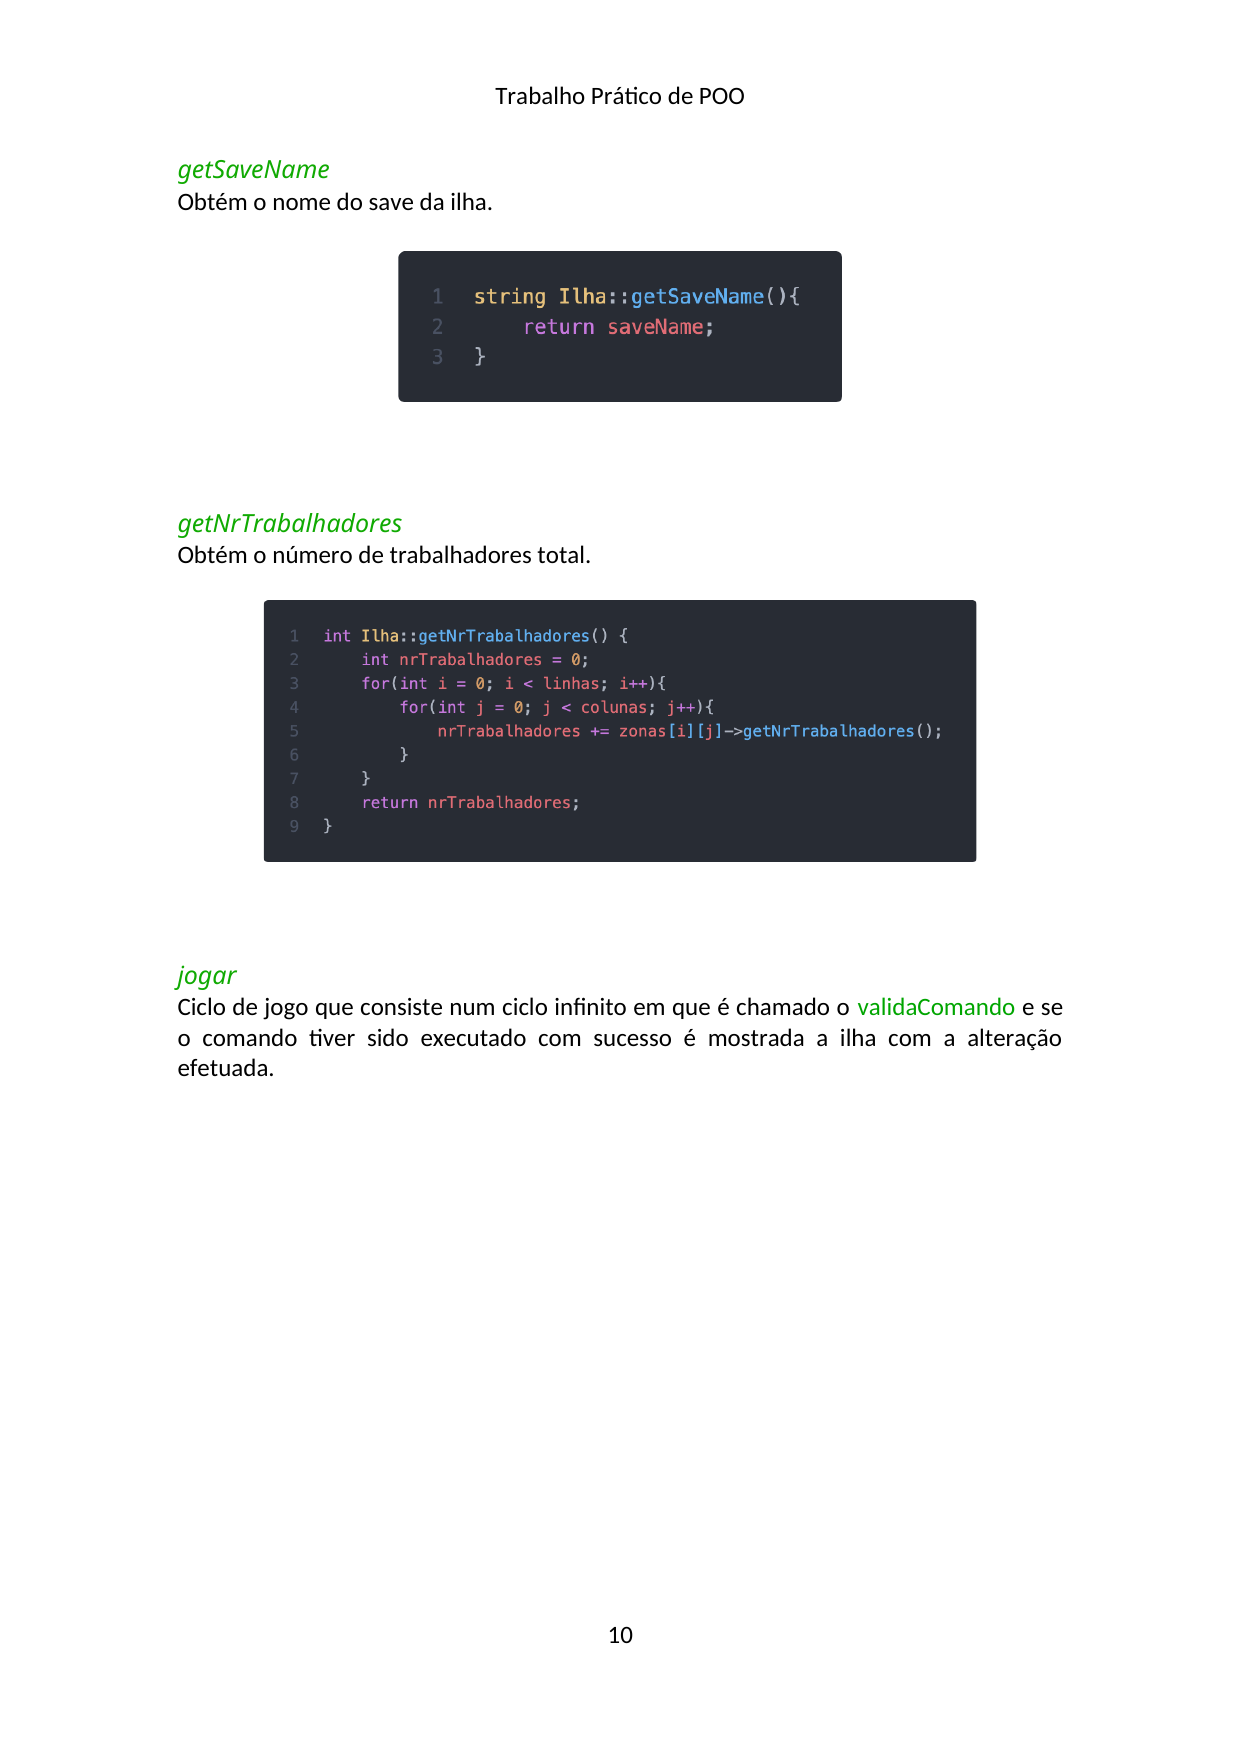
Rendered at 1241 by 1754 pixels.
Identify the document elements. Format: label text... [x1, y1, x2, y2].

subtitle jogar [177, 957, 1063, 991]
subtitle getNrTrabalhadores [177, 505, 1063, 539]
subtitle getSaveName [177, 152, 1063, 186]
picture [263, 600, 977, 862]
picture [398, 251, 842, 402]
text Obtém o número de trabalhadores total. [177, 539, 1063, 570]
text Obtém o nome do save da ilha. [177, 186, 1063, 216]
text Ciclo de jogo que consiste num ciclo infinito em que é chamado o validaComando e se o comando tiver sido executado com sucesso é mostrada a ilha com a alteração efetuada. [177, 991, 1063, 1083]
